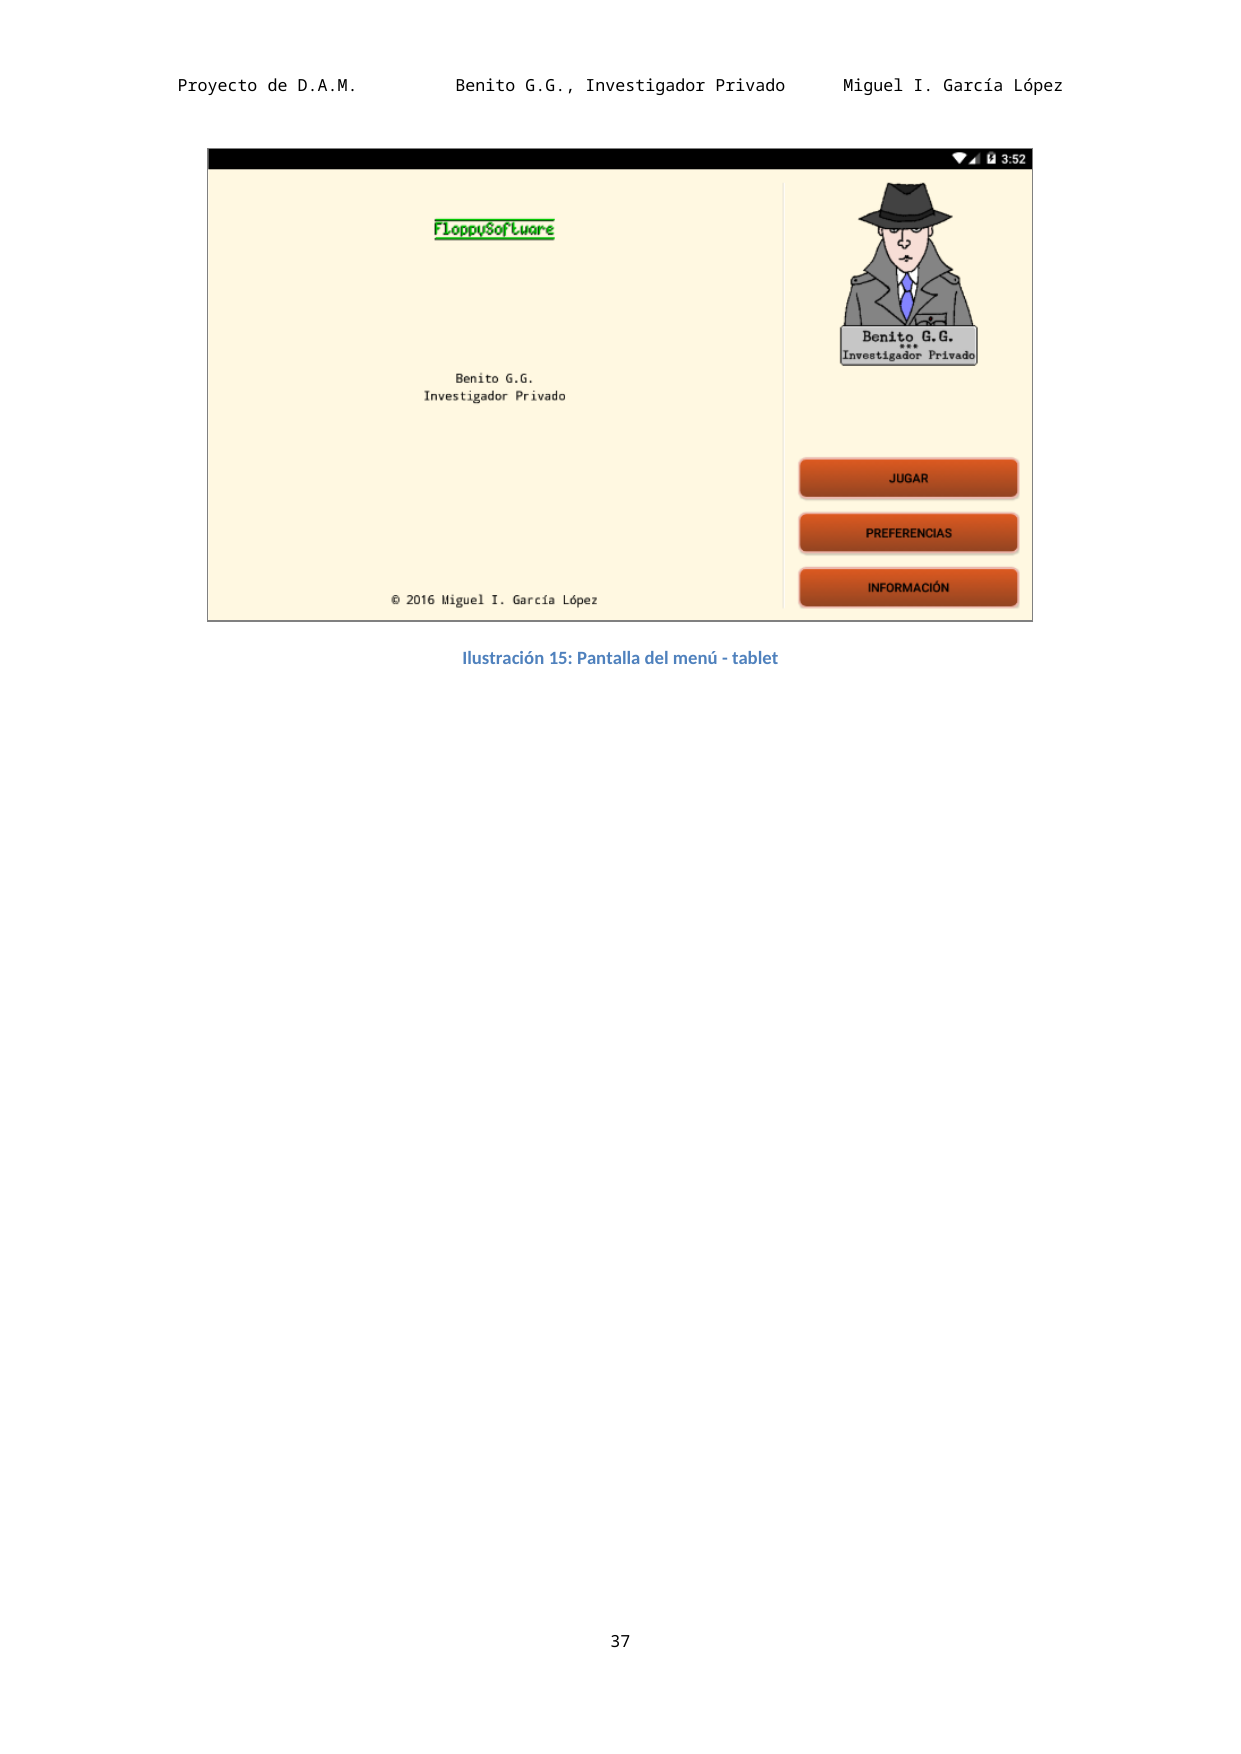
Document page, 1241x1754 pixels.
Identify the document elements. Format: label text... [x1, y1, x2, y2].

picture [208, 149, 1032, 620]
